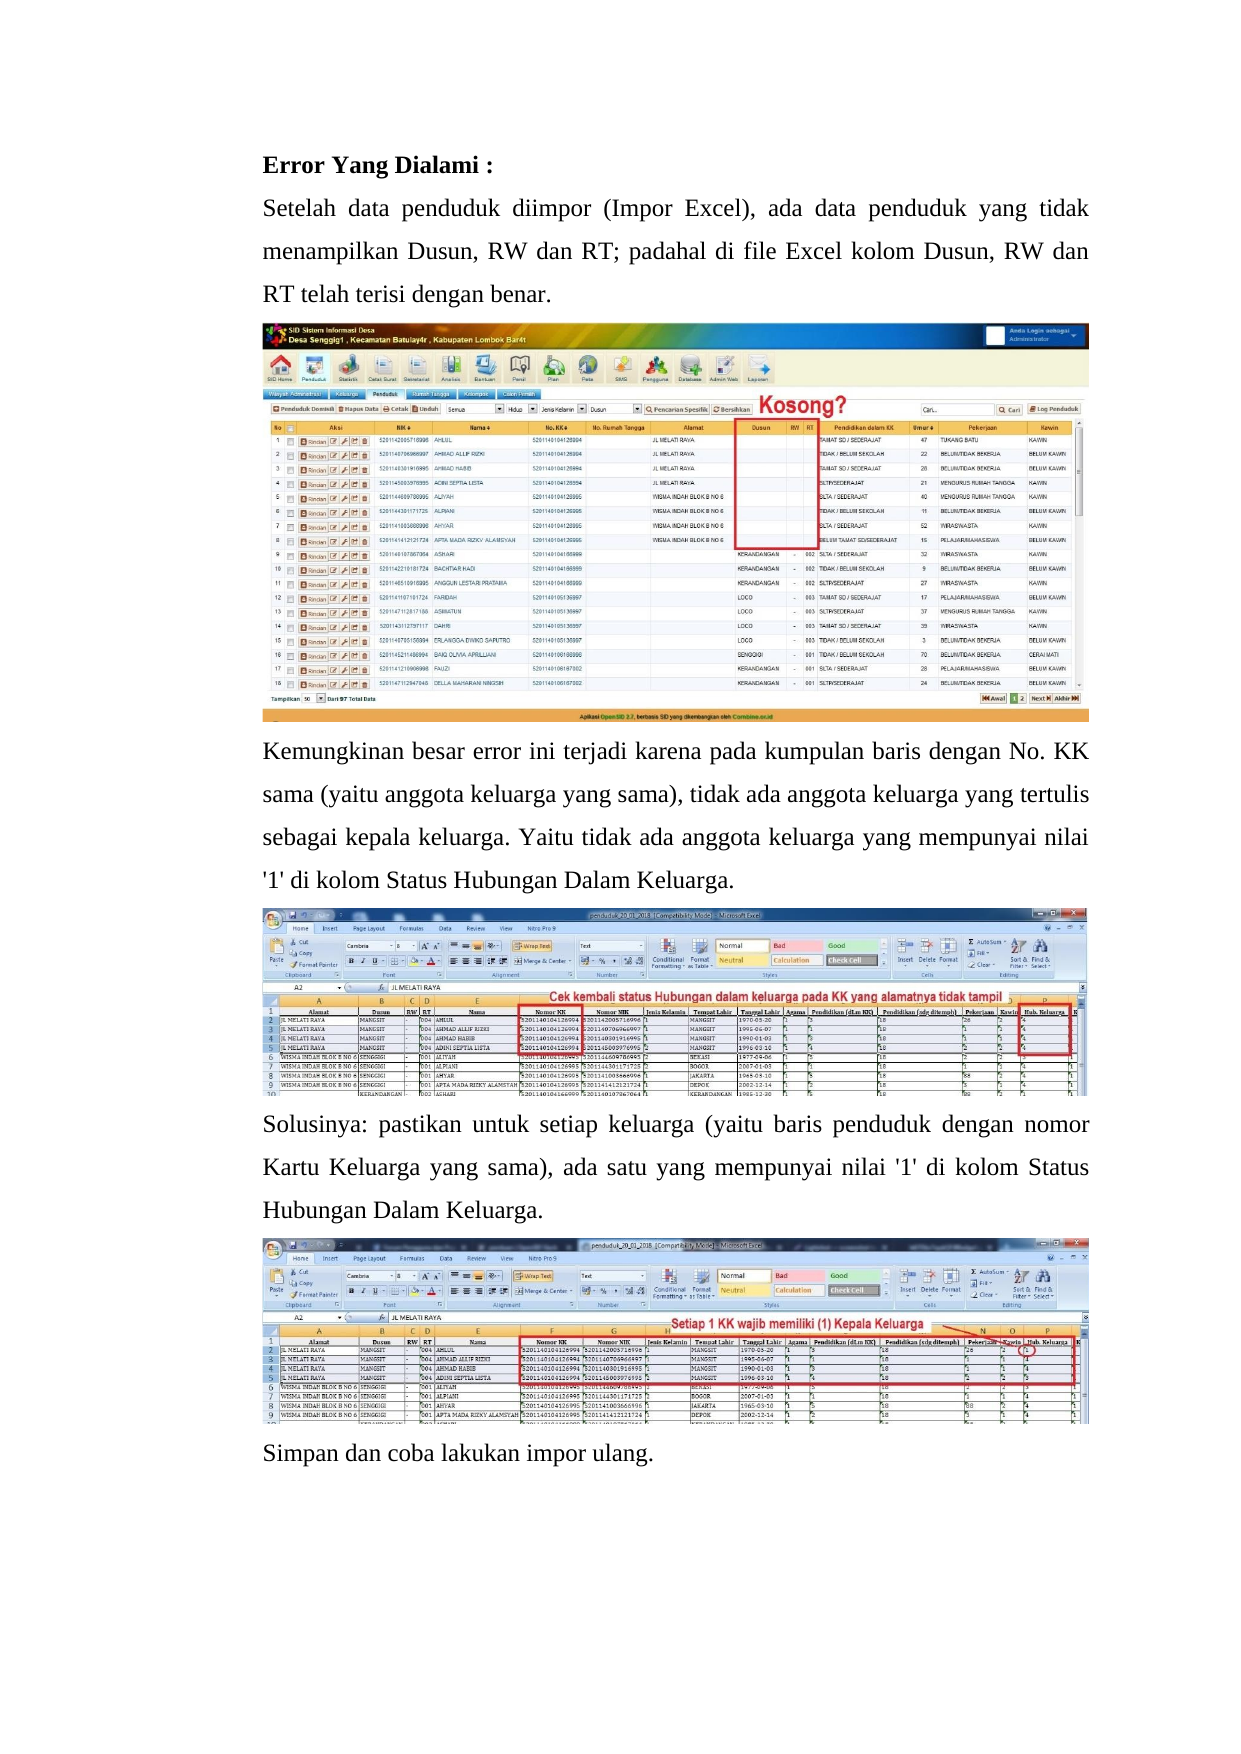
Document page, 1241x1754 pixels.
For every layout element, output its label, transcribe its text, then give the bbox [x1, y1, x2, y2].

list Setelah data penduduk diimpor (Impor Excel), ada data penduduk yang tidak menampilkan Dusun, RW dan RT; padahal di file Excel kolom Dusun, RW dan RT telah terisi dengan benar. [262, 193, 1090, 308]
list Solusinya: pastikan untuk setiap keluarga (yaitu baris penduduk dengan nomor Kartu Keluarga yang sama), ada satu yang mempunyai nilai '1' di kolom Status Hubungan Dalam Keluarga. [262, 1109, 1090, 1224]
picture [262, 1238, 1089, 1424]
picture [262, 322, 1089, 722]
list Kemungkinan besar error ini terjadi karena pada kumpulan baris dengan No. KK sama (yaitu anggota keluarga yang sama), tidak ada anggota keluarga yang tertulis sebagai kepala keluarga. Yaitu tidak ada anggota keluarga yang mempunyai nilai '1' di kolom Status Hubungan Dalam Keluarga. [262, 736, 1090, 894]
list Simpan dan coba lakukan impor ulang. [262, 1438, 1090, 1467]
picture [262, 908, 1089, 1096]
list Error Yang Dialami : [262, 150, 1090, 179]
